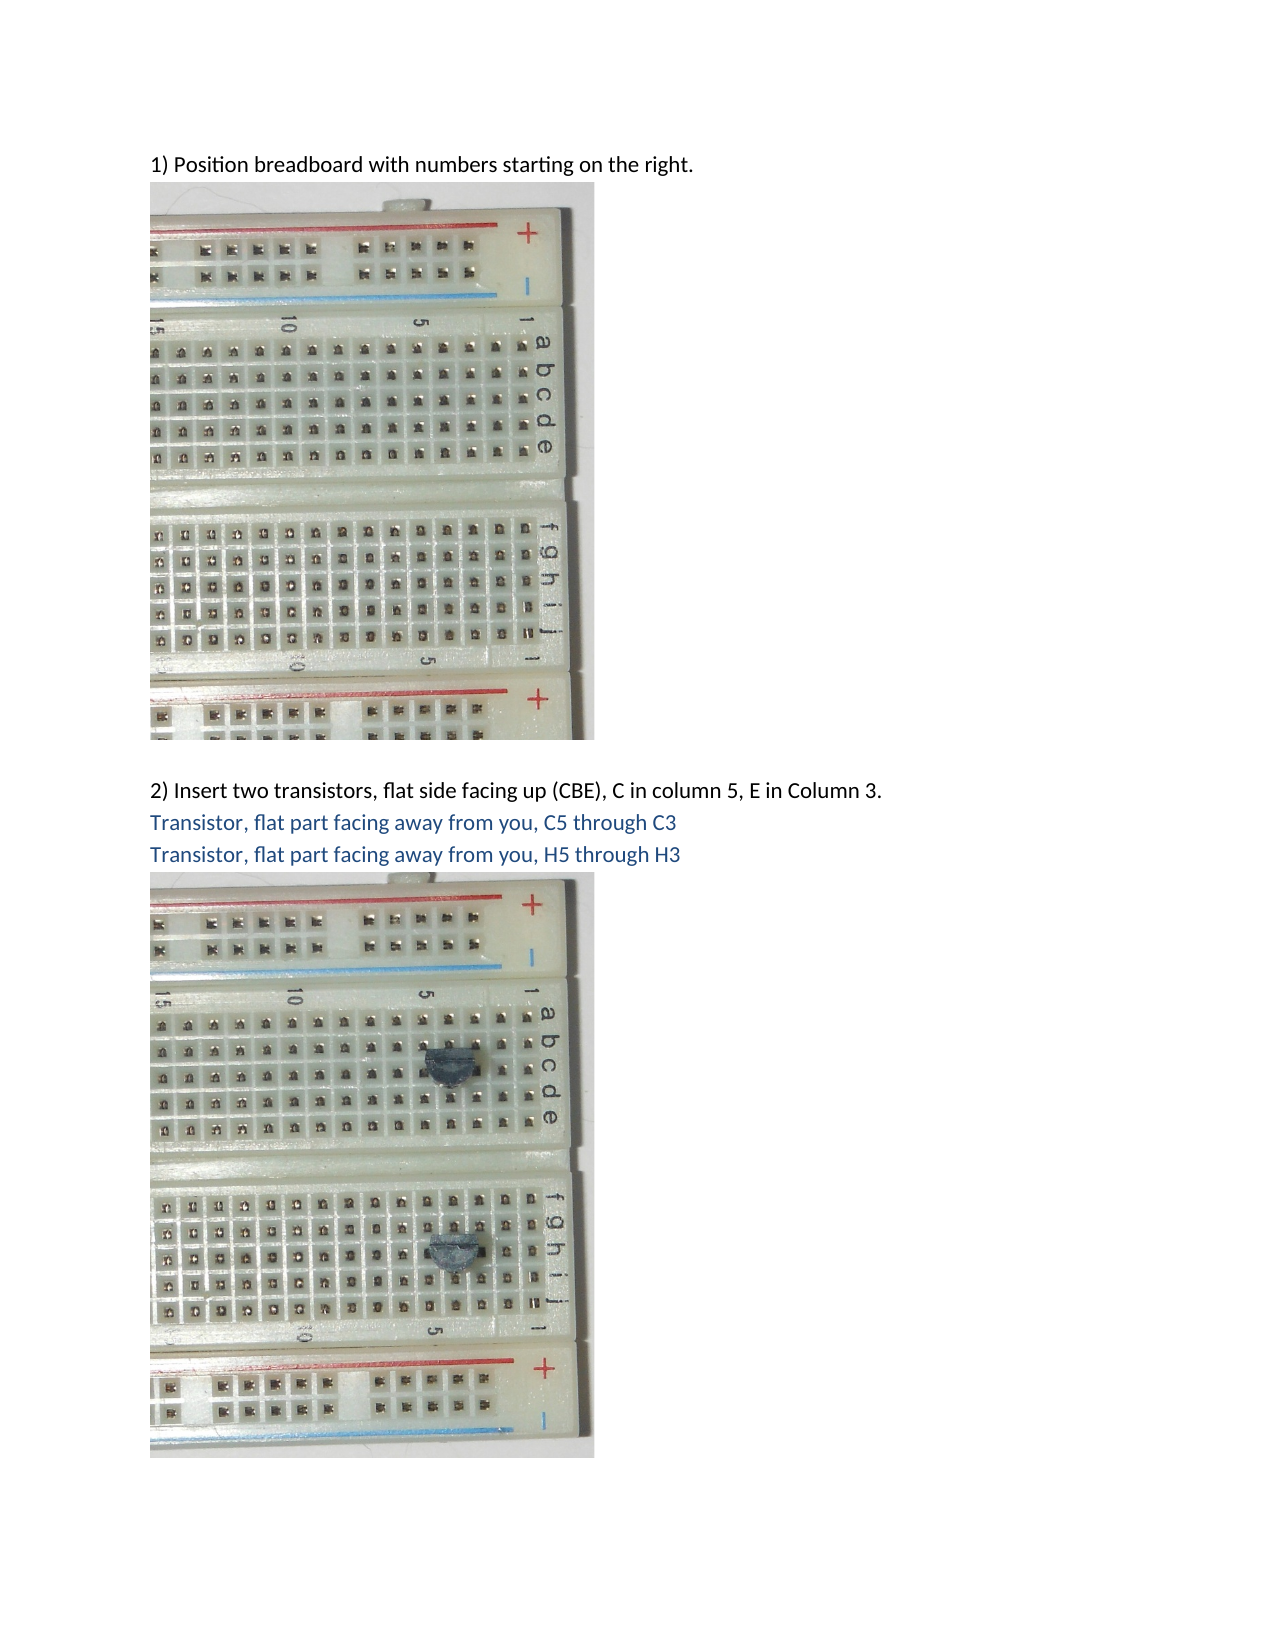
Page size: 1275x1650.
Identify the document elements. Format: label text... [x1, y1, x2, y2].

picture [150, 872, 595, 1458]
picture [150, 182, 595, 740]
